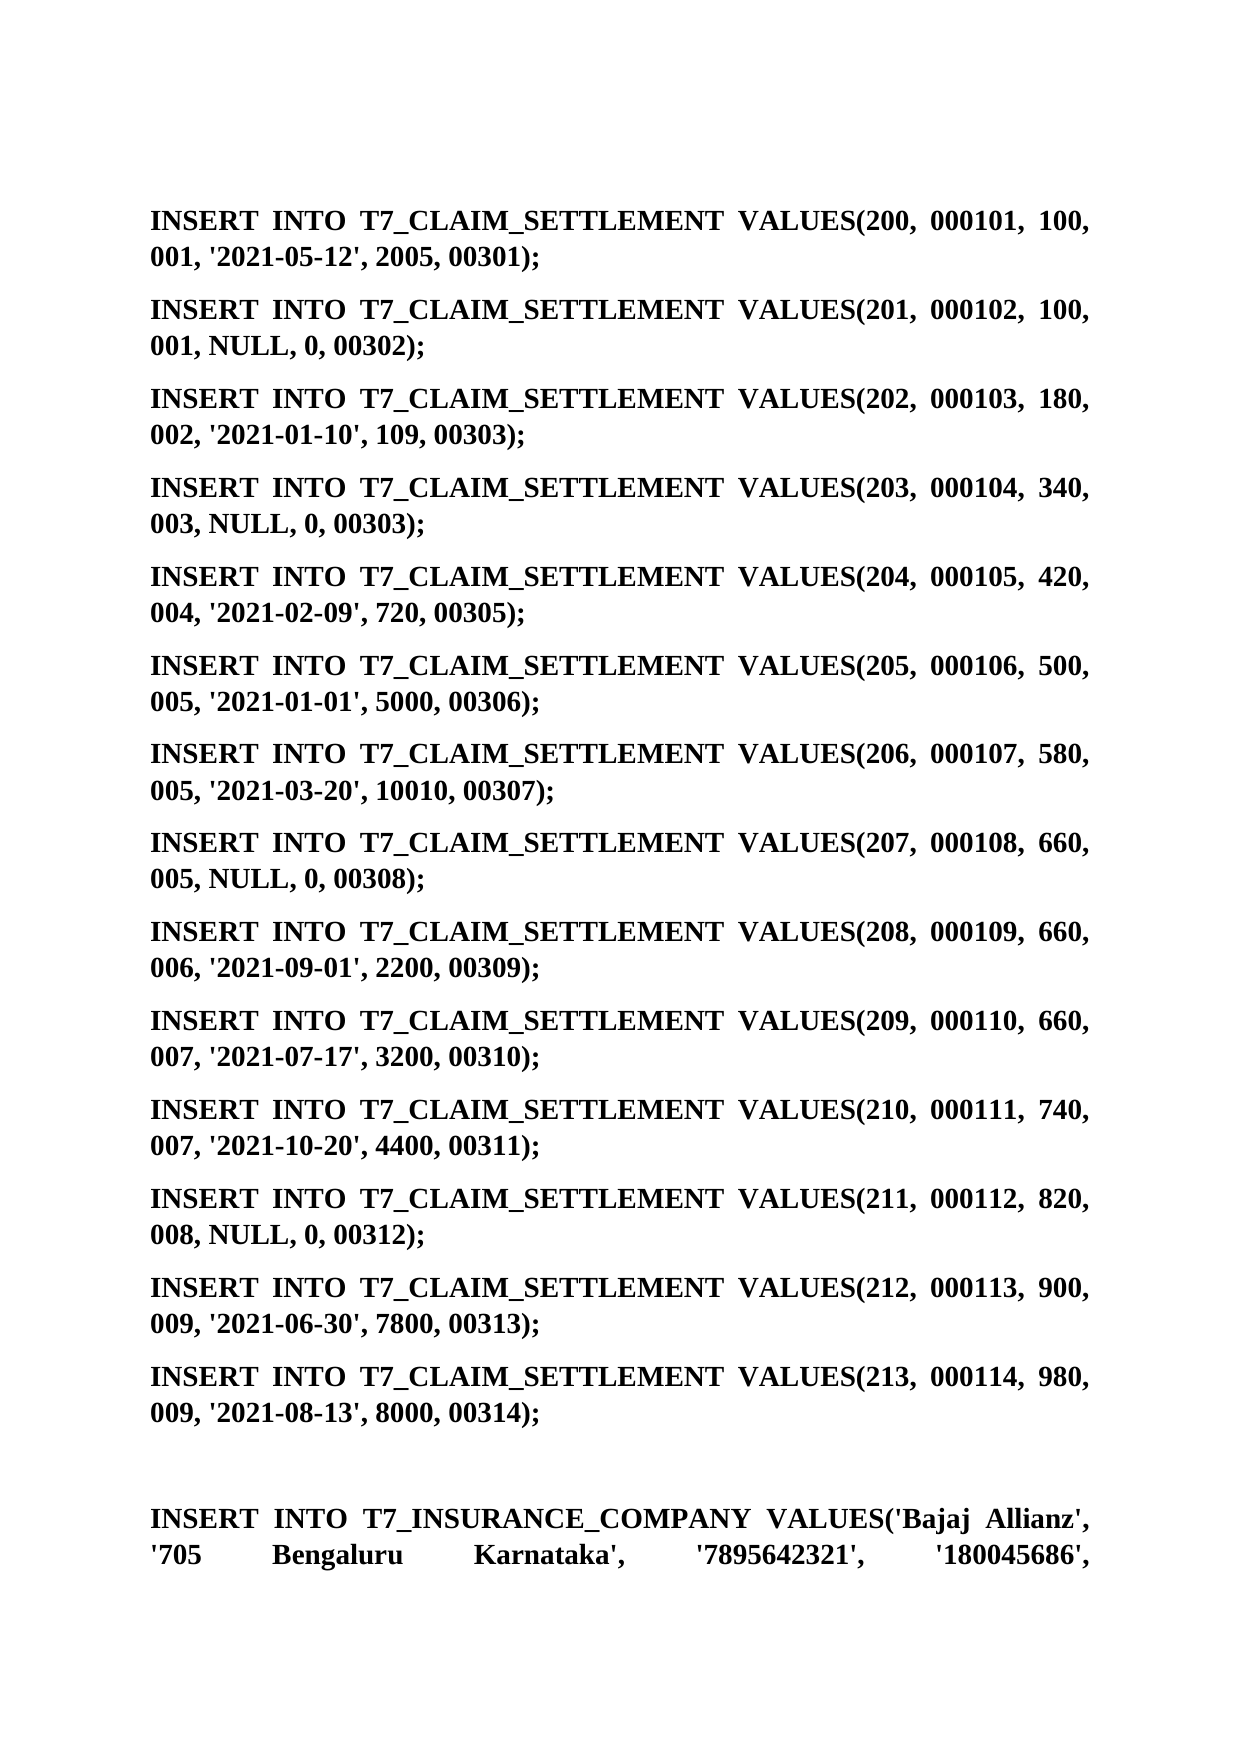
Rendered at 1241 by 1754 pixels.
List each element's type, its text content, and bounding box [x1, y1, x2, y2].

text INSERT INTO T7_CLAIM_SETTLEMENT VALUES(209, 000110, 660, 007, '2021-07-17', 3200, 00310); [150, 1003, 1090, 1073]
text INSERT INTO T7_CLAIM_SETTLEMENT VALUES(208, 000109, 660, 006, '2021-09-01', 2200, 00309); [150, 914, 1090, 984]
text INSERT INTO T7_CLAIM_SETTLEMENT VALUES(210, 000111, 740, 007, '2021-10-20', 4400, 00311); [150, 1092, 1090, 1162]
text INSERT INTO T7_CLAIM_SETTLEMENT VALUES(213, 000114, 980, 009, '2021-08-13', 8000, 00314); [150, 1359, 1090, 1429]
text INSERT INTO T7_CLAIM_SETTLEMENT VALUES(206, 000107, 580, 005, '2021-03-20', 10010, 00307); [150, 737, 1090, 806]
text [150, 1501, 1090, 1571]
text INSERT INTO T7_CLAIM_SETTLEMENT VALUES(204, 000105, 420, 004, '2021-02-09', 720, 00305); [150, 559, 1090, 628]
text INSERT INTO T7_CLAIM_SETTLEMENT VALUES(205, 000106, 500, 005, '2021-01-01', 5000, 00306); [150, 648, 1090, 717]
text INSERT INTO T7_CLAIM_SETTLEMENT VALUES(212, 000113, 900, 009, '2021-06-30', 7800, 00313); [150, 1270, 1090, 1340]
text INSERT INTO T7_CLAIM_SETTLEMENT VALUES(203, 000104, 340, 003, NULL, 0, 00303); [150, 470, 1090, 539]
text INSERT INTO T7_CLAIM_SETTLEMENT VALUES(207, 000108, 660, 005, NULL, 0, 00308); [150, 826, 1090, 895]
text INSERT INTO T7_CLAIM_SETTLEMENT VALUES(202, 000103, 180, 002, '2021-01-10', 109, 00303); [150, 381, 1090, 450]
text INSERT INTO T7_CLAIM_SETTLEMENT VALUES(201, 000102, 100, 001, NULL, 0, 00302); [150, 292, 1090, 361]
text INSERT INTO T7_CLAIM_SETTLEMENT VALUES(211, 000112, 820, 008, NULL, 0, 00312); [150, 1181, 1090, 1251]
text INSERT INTO T7_CLAIM_SETTLEMENT VALUES(200, 000101, 100, 001, '2021-05-12', 2005, 00301); [150, 203, 1090, 272]
